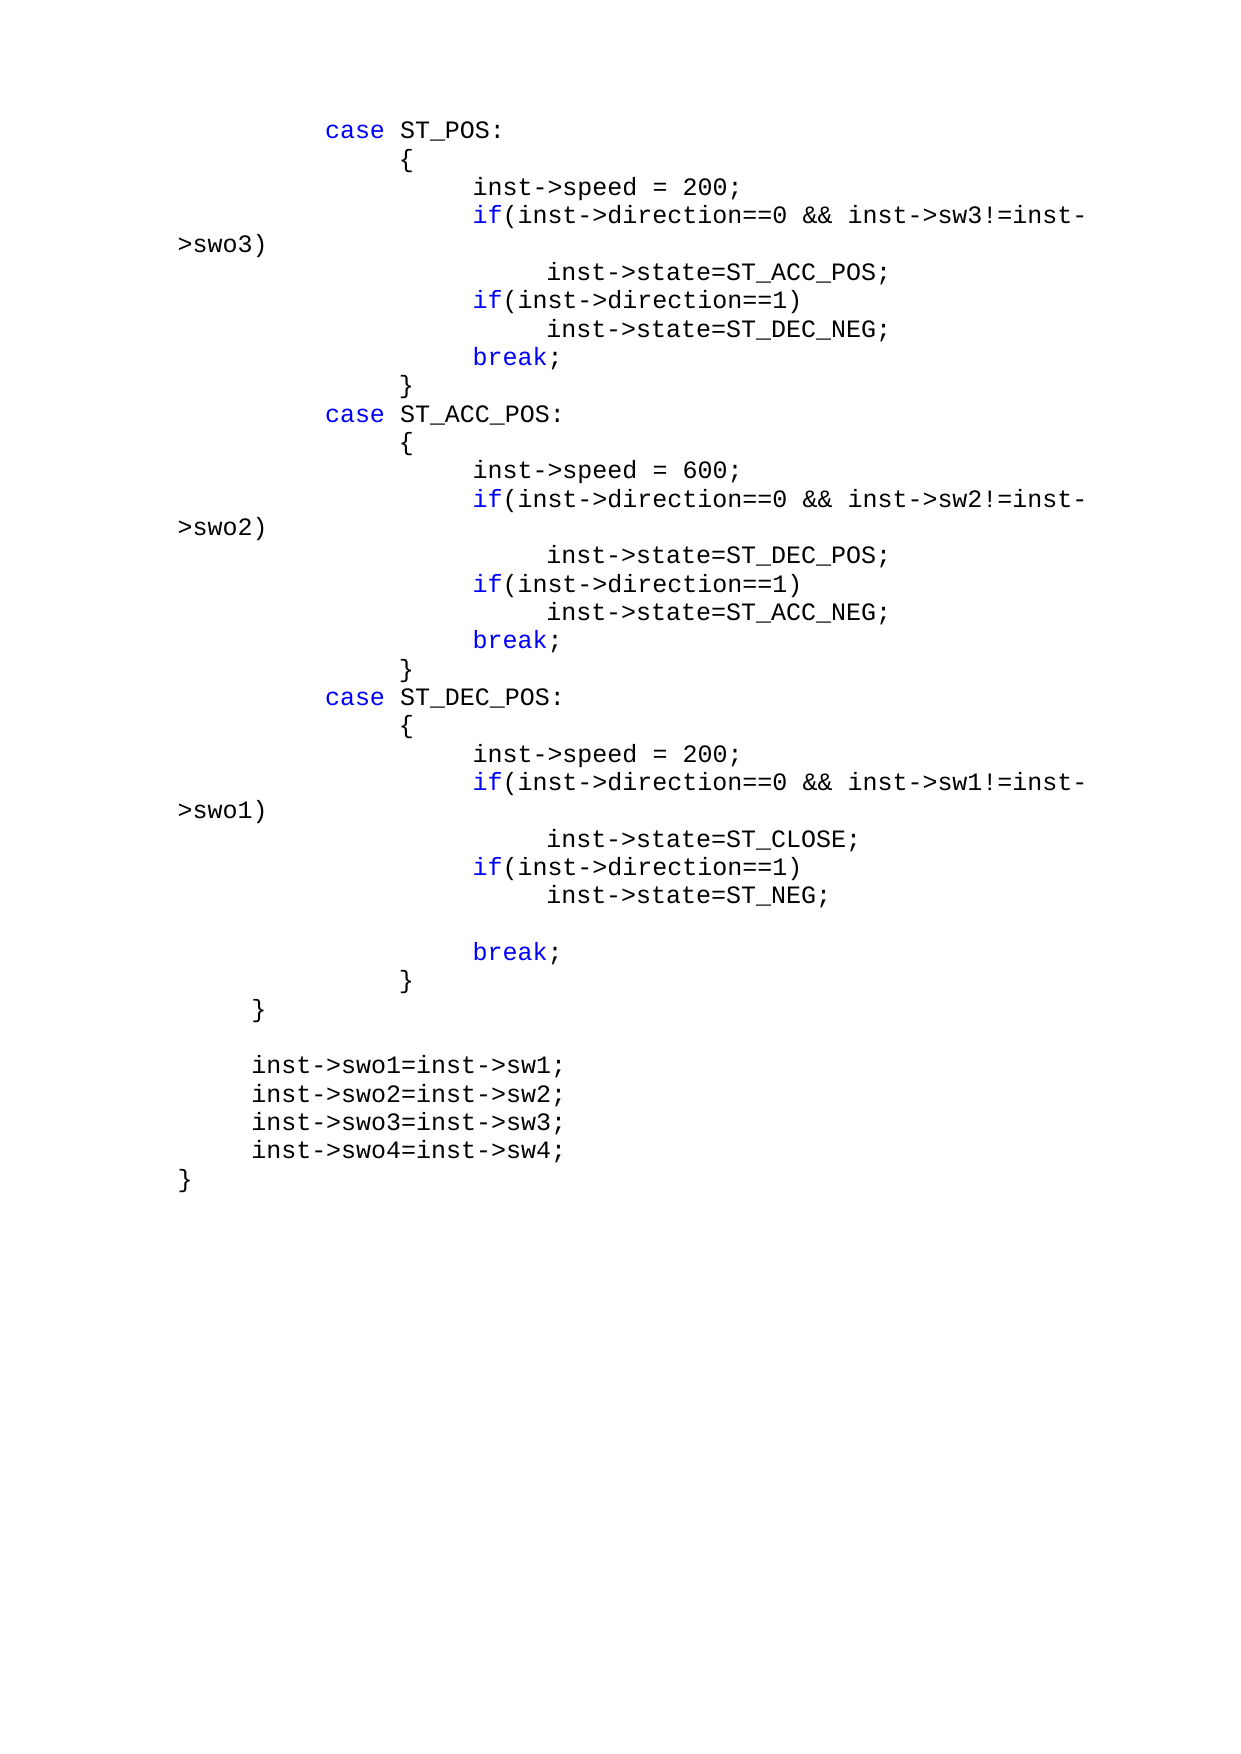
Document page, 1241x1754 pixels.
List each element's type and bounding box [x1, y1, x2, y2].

text [177, 118, 1152, 1223]
